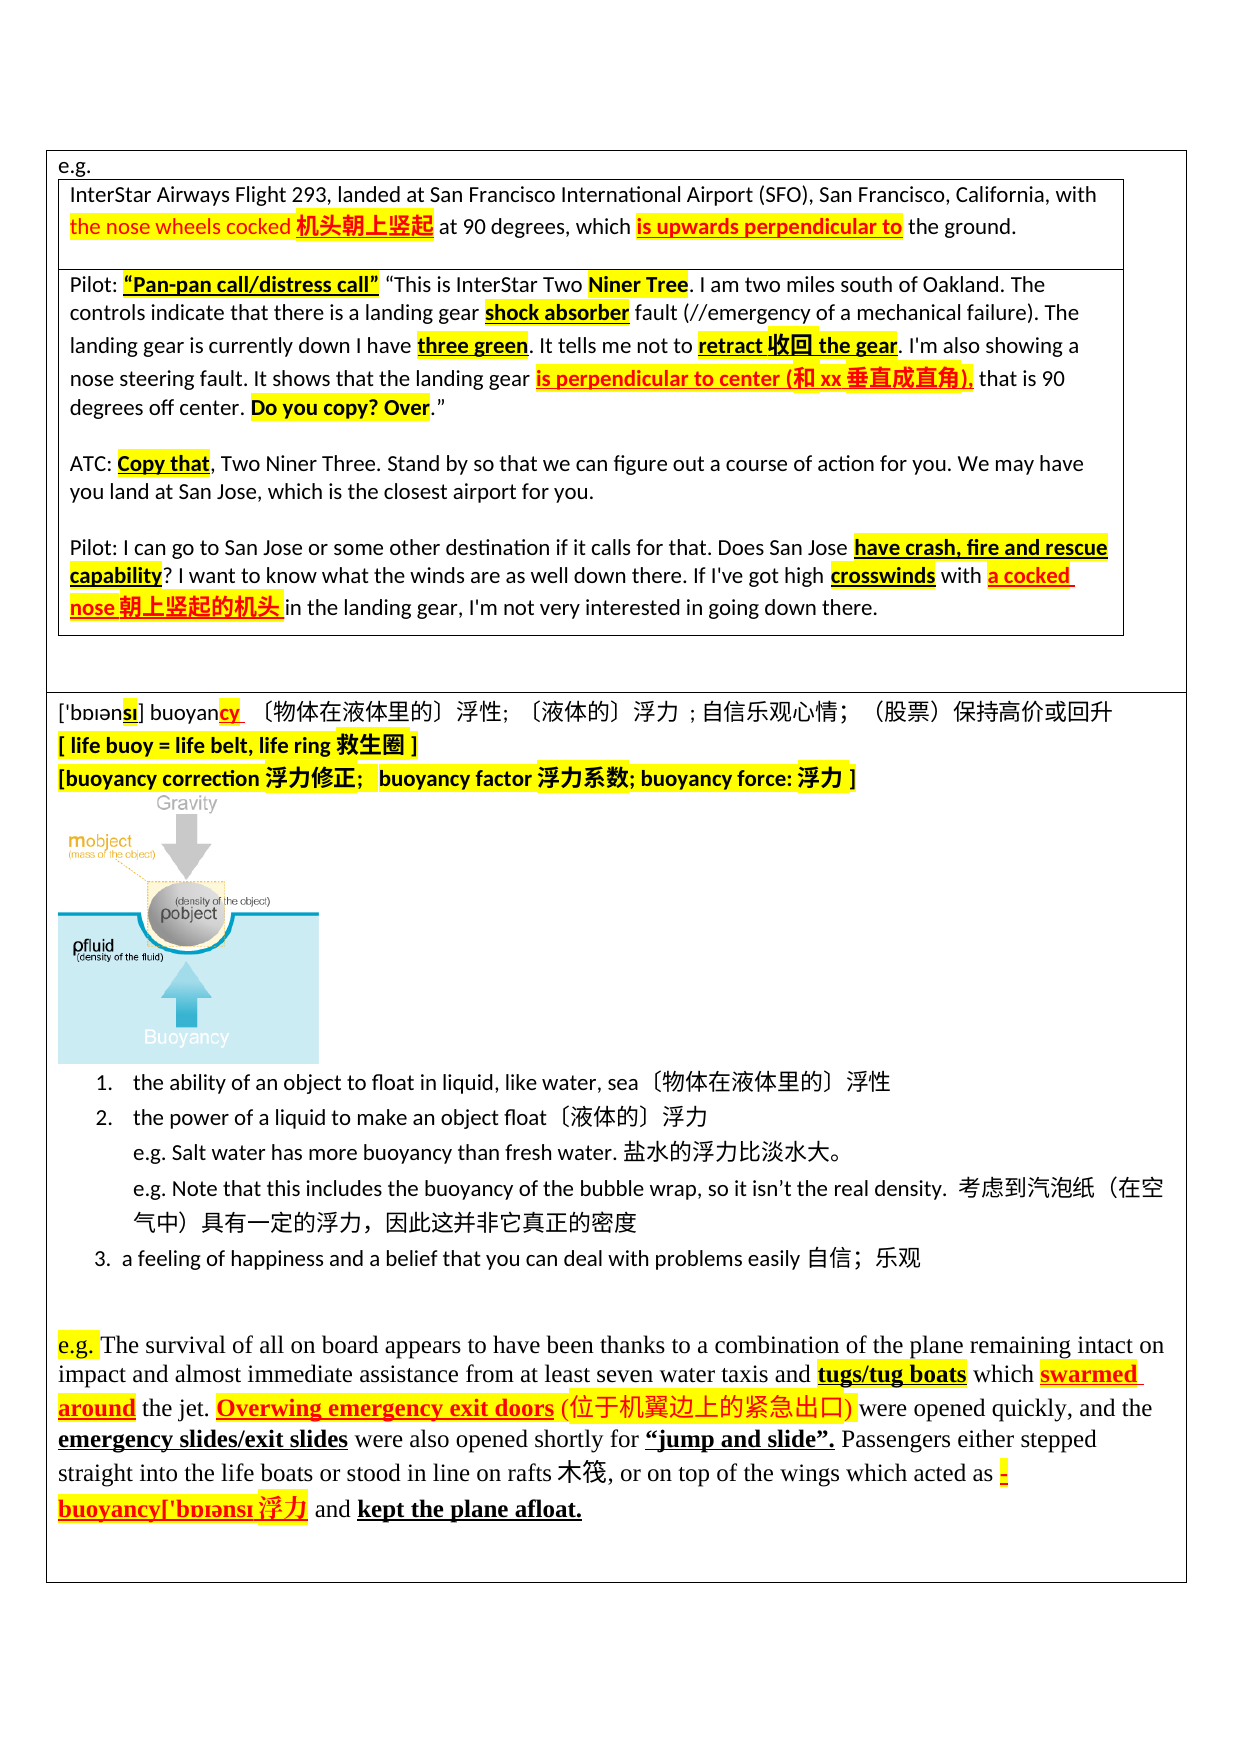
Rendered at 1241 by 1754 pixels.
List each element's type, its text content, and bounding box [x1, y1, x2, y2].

table_cell ['bɒɪənsɪ] buoyancy 〔物体在液体里的〕浮性; 〔液体的〕浮力 ; 自信乐观心情；（股票）保持高价或回升 [ life buoy = life belt, life ring 救生圈 ] [buoyancy correction 浮力修正; buoyancy factor 浮力系数; buoyancy force: 浮力 ] the ability of an object to float in liquid, like water, sea〔物体在液体里的〕浮性 the power of a liquid to make an object float〔液体的〕浮力 e.g. Salt water has more buoyancy than fresh water. 盐水的浮力比淡水大。 e.g. Note that this includes the buoyancy of the bubble wrap, so it isn’t the real density. 考虑到汽泡纸（在空气中）具有一定的浮力，因此这并非它真正的密度 3. a feeling of happiness and a belief that you can deal with problems easily 自信；乐观 e.g. The survival of all on board appears to have been thanks to a combination of the plane remaining intact on impact and almost immediate assistance from at least seven water taxis and tugs/tug boats which swarmed around the jet. Overwing emergency exit doors (位于机翼边上的紧急出口) were opened quickly, and the emergency slides/exit slides were also opened shortly for “jump and slide”. Passengers either stepped straight into the life boats or stood in line on rafts木筏, or on top of the wings which acted as buoyancy['bɒɪənsɪ浮力 and kept the plane afloat. [47, 693, 1186, 1582]
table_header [47, 151, 1186, 692]
picture [57, 916, 319, 1064]
picture [57, 793, 319, 950]
